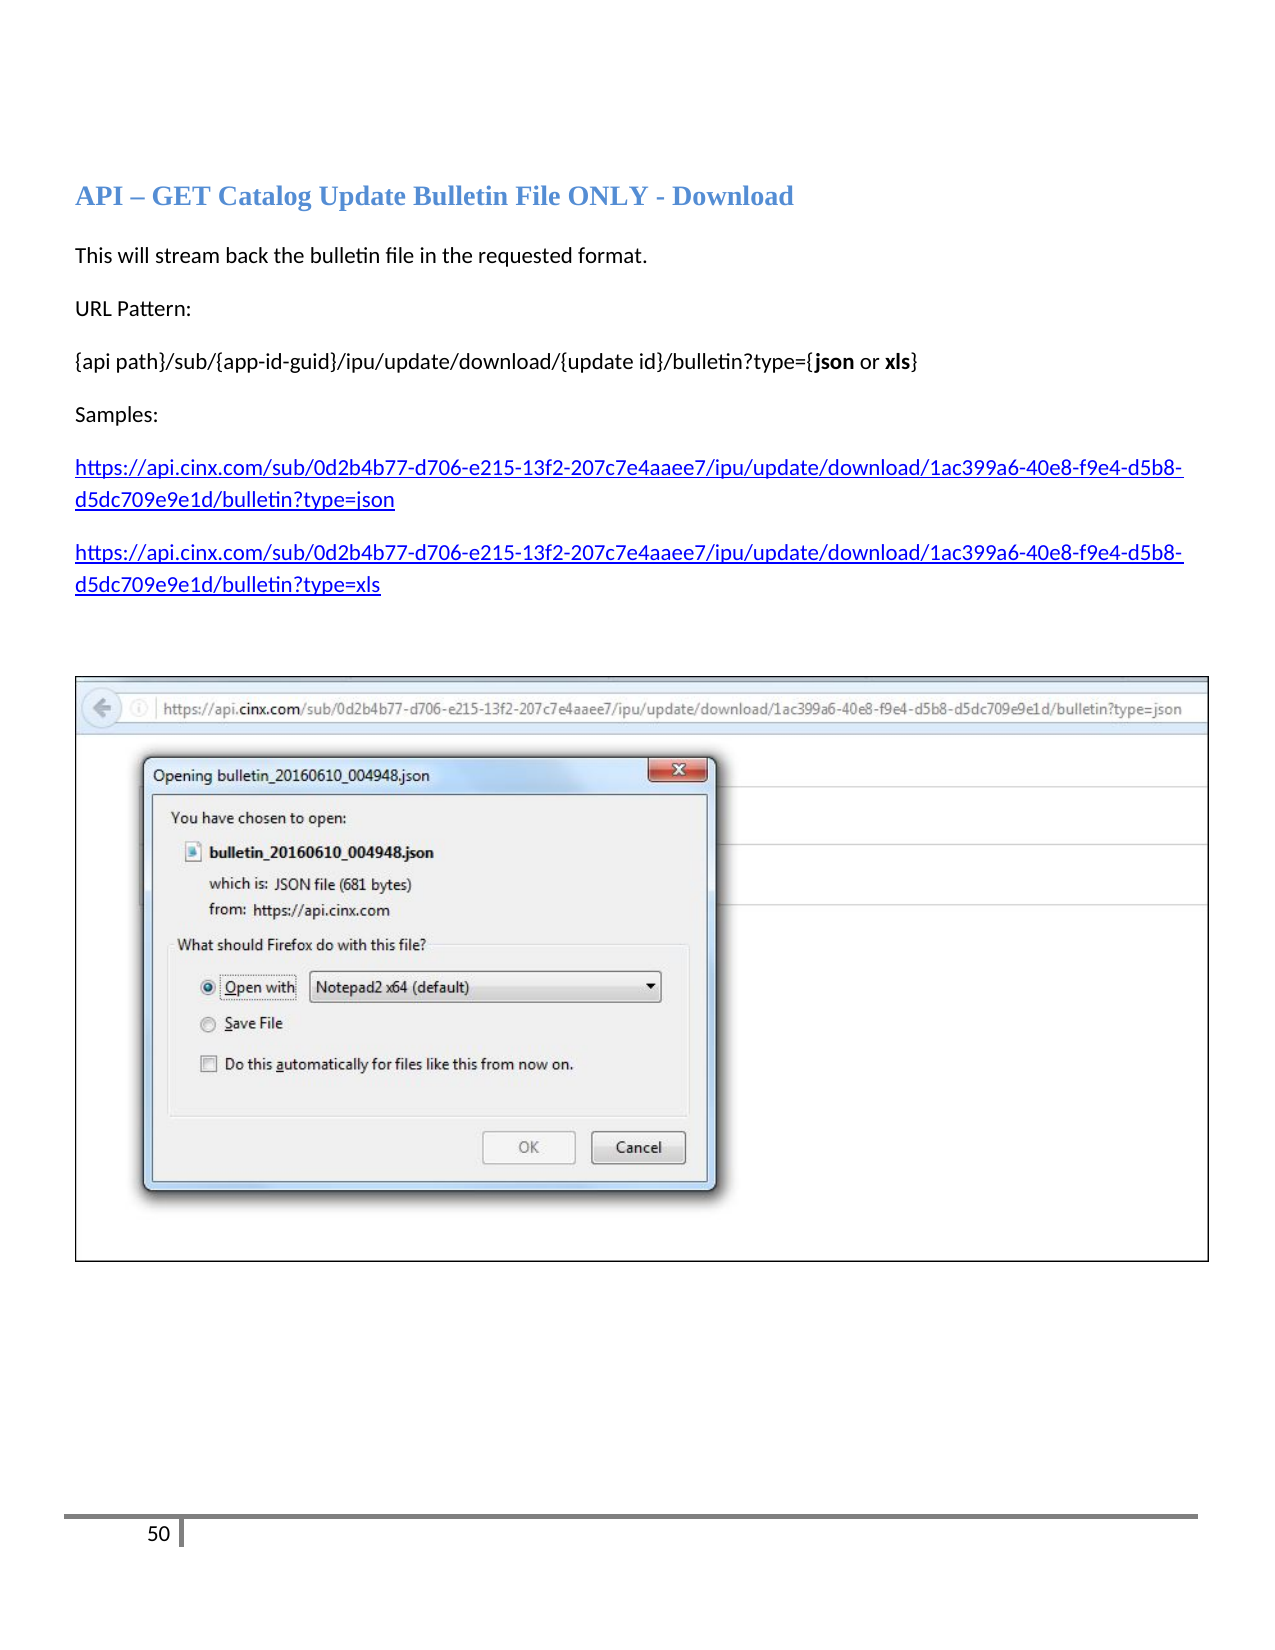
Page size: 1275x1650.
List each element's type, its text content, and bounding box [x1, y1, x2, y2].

picture [75, 676, 1209, 1262]
text Samples: [75, 400, 1209, 428]
subtitle API – GET Catalog Update Bulletin File ONLY - Download [75, 179, 1209, 212]
text This will stream back the bulletin file in the requested format. [75, 241, 1209, 269]
text https://api.cinx.com/sub/0d2b4b77-d706-e215-13f2-207c7e4aaee7/ipu/update/download/1ac399a6-40e8-f9e4-d5b8-d5dc709e9e1d/bulletin?type=json [75, 453, 1209, 513]
text URL Pattern: [75, 294, 1209, 322]
text {api path}/sub/{app-id-guid}/ipu/update/download/{update id}/bulletin?type={json or xls} [75, 347, 1209, 375]
text https://api.cinx.com/sub/0d2b4b77-d706-e215-13f2-207c7e4aaee7/ipu/update/download/1ac399a6-40e8-f9e4-d5b8-d5dc709e9e1d/bulletin?type=xls [75, 538, 1209, 598]
